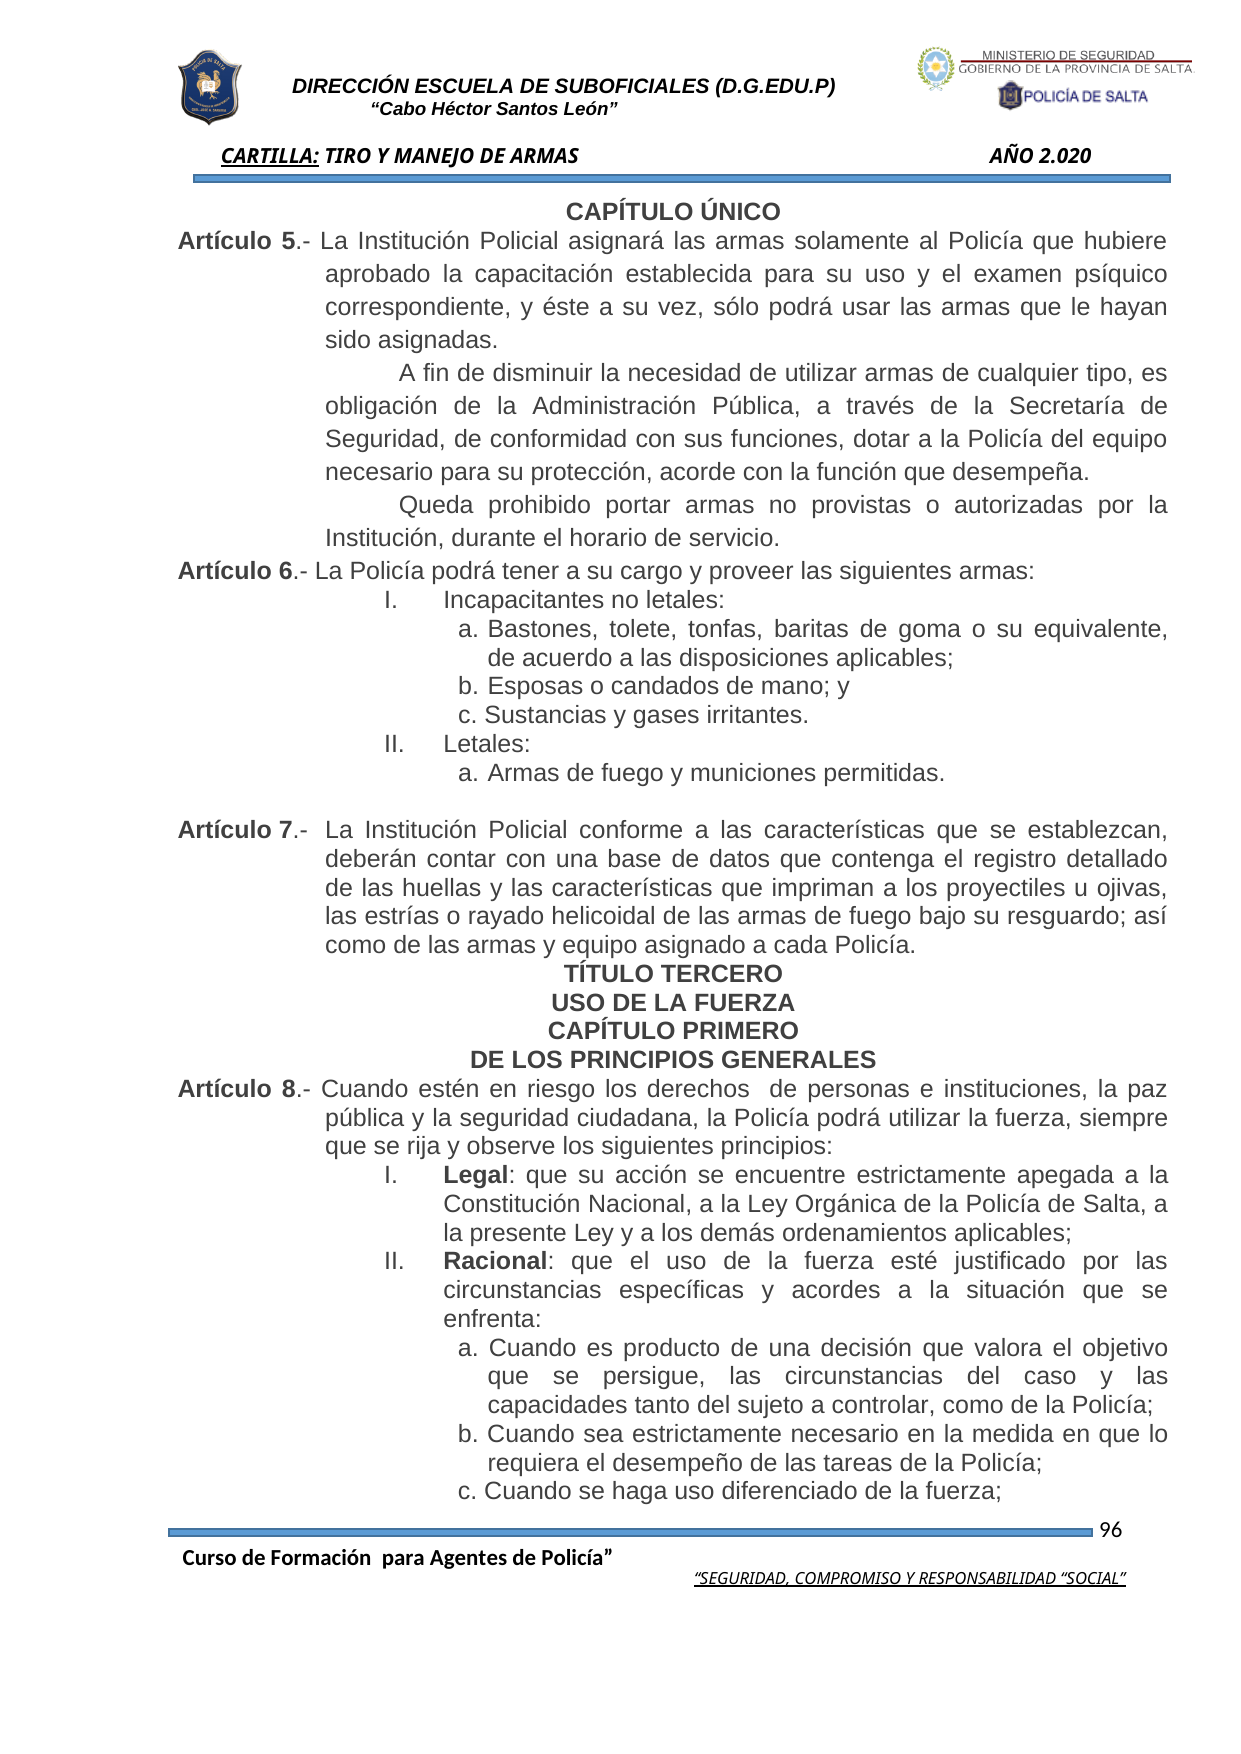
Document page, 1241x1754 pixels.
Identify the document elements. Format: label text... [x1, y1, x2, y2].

text a. Bastones, tolete, tonfas, baritas de goma o su equivalente, de acuerdo a las disposiciones aplicables; [458, 614, 1169, 671]
list Armas de fuego y municiones permitidas. [458, 758, 1169, 786]
text A fin de disminuir la necesidad de utilizar armas de cualquier tipo, es obligación de la Administración Pública, a través de la Secretaría de Seguridad, de conformidad con sus funciones, dotar a la Policía del equipo necesario para su protección, acorde con la función que desempeña. [177, 358, 1169, 486]
text CAPÍTULO PRIMERO [177, 1016, 1169, 1045]
text b. Cuando sea estrictamente necesario en la medida en que lo requiera el desempeño de las tareas de la Policía; [458, 1419, 1169, 1476]
text Artículo 8.- Cuando estén en riesgo los derechos de personas e instituciones, la paz pública y la seguridad ciudadana, la Policía podrá utilizar la fuerza, siempre que se rija y observe los siguientes principios: [177, 1074, 1169, 1160]
text II. Racional: que el uso de la fuerza esté justificado por las circunstancias específicas y acordes a la situación que se enfrenta: [384, 1246, 1169, 1333]
text Artículo 6.- La Policía podrá tener a su cargo y proveer las siguientes armas: [177, 556, 1169, 585]
text CAPÍTULO ÚNICO [177, 197, 1169, 226]
text I. Legal: que su acción se encuentre estrictamente apegada a la Constitución Nacional, a la Ley Orgánica de la Policía de Salta, a la presente Ley y a los demás ordenamientos aplicables; [384, 1160, 1169, 1246]
picture [917, 46, 1227, 129]
text Artículo 7.- La Institución Policial conforme a las características que se establezcan, deberán contar con una base de datos que contenga el registro detallado de las huellas y las características que impriman a los proyectiles u ojivas, las estrías o rayado helicoidal de las armas de fuego bajo su resguardo; así como de las armas y equipo asignado a cada Policía. [177, 815, 1169, 959]
text I. Incapacitantes no letales: [384, 585, 1169, 614]
text II. Letales: [384, 729, 1169, 758]
text Artículo 5.- La Institución Policial asignará las armas solamente al Policía que hubiere aprobado la capacitación establecida para su uso y el examen psíquico correspondiente, y éste a su vez, sólo podrá usar las armas que le hayan sido asignadas. [177, 226, 1169, 354]
text a. Cuando es producto de una decisión que valora el objetivo que se persigue, las circunstancias del caso y las capacidades tanto del sujeto a controlar, como de la Policía; [458, 1333, 1169, 1419]
picture [176, 46, 244, 129]
text Queda prohibido portar armas no provistas o autorizadas por la Institución, durante el horario de servicio. [325, 490, 1169, 552]
text TÍTULO TERCERO [177, 959, 1169, 988]
text c. Cuando se haga uso diferenciado de la fuerza; [458, 1476, 1169, 1505]
text USO DE LA FUERZA [177, 988, 1169, 1016]
text DE LOS PRINCIPIOS GENERALES [177, 1045, 1169, 1074]
text b. Esposas o candados de mano; y [458, 671, 1169, 700]
text c. Sustancias y gases irritantes. [458, 700, 1169, 729]
